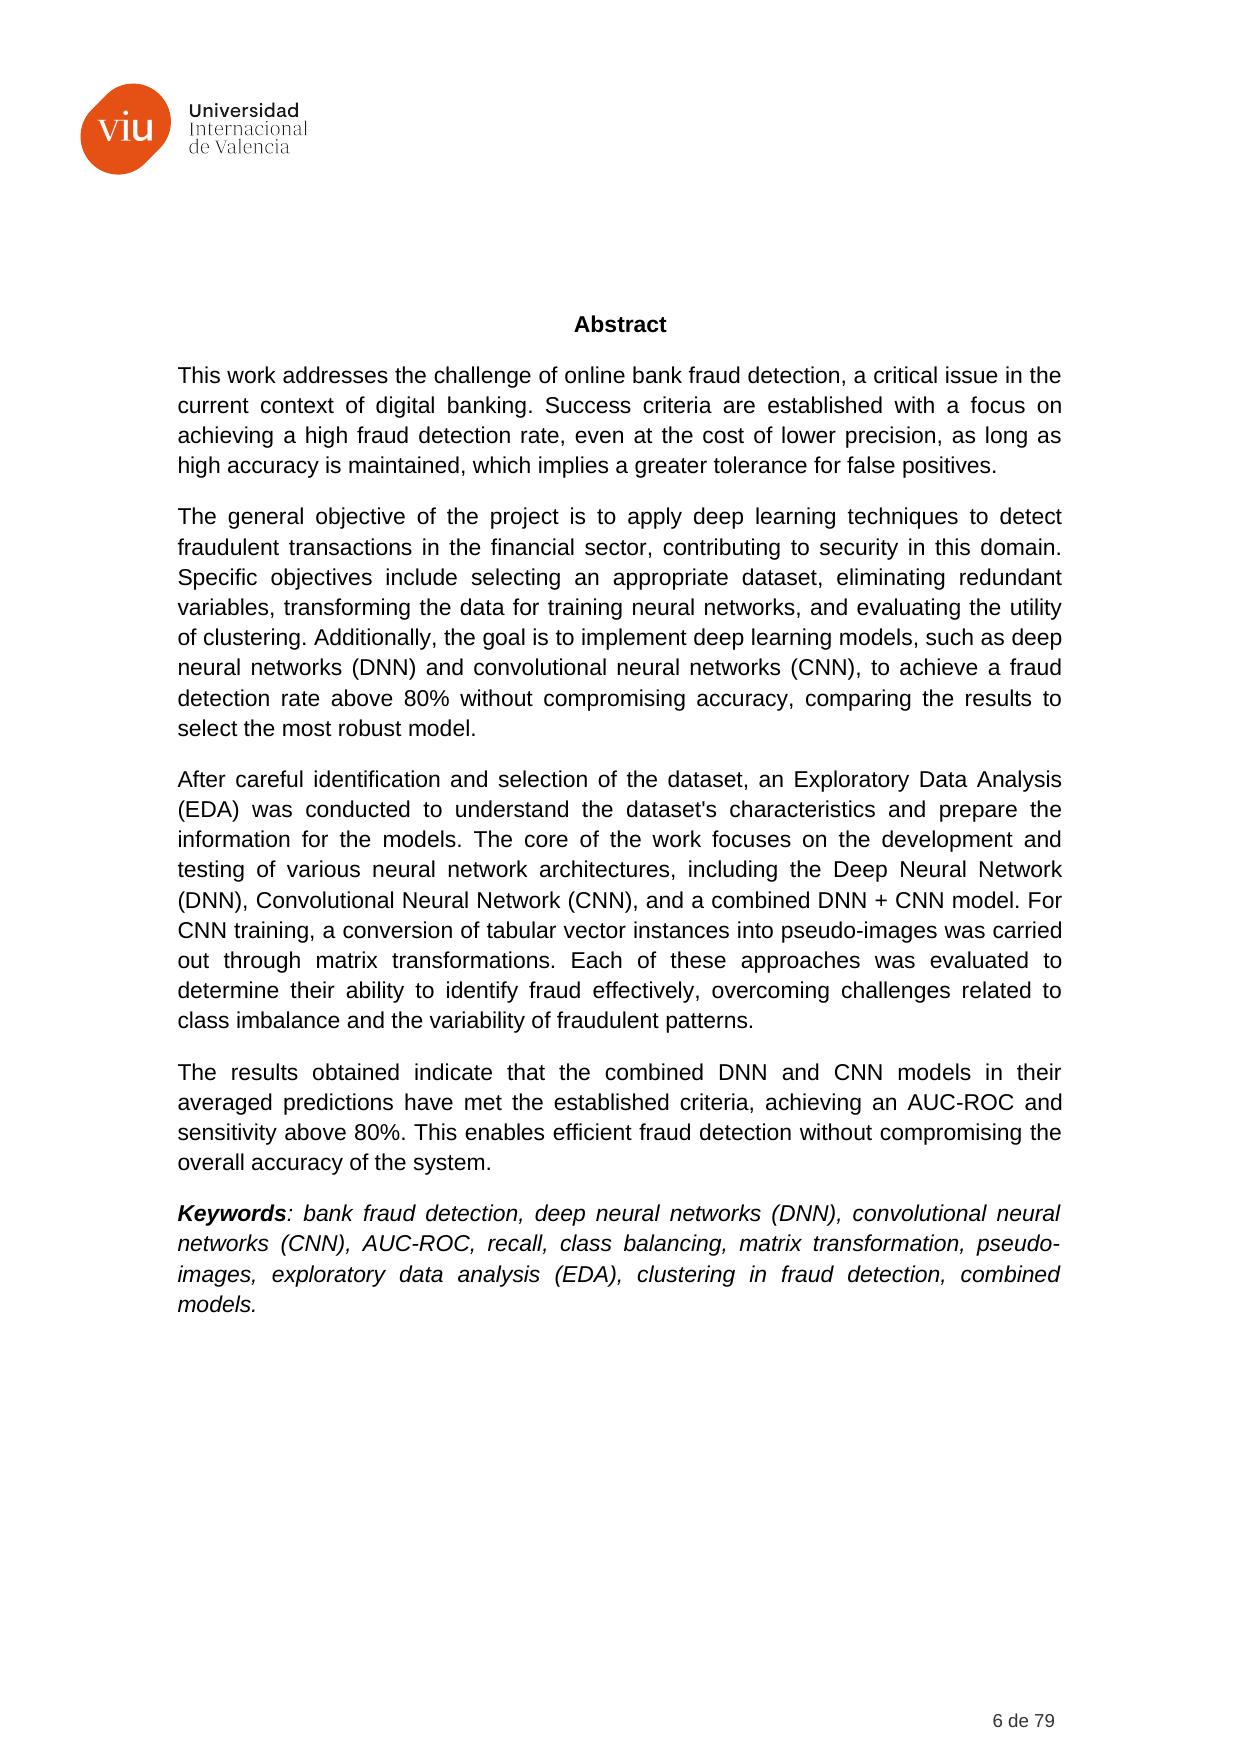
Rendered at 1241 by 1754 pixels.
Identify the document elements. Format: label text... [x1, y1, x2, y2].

text After careful identification and selection of the dataset, an Exploratory Data Analysis (EDA) was conducted to understand the dataset's characteristics and prepare the information for the models. The core of the work focuses on the development and testing of various neural network architectures, including the Deep Neural Network (DNN), Convolutional Neural Network (CNN), and a combined DNN + CNN model. For CNN training, a conversion of tabular vector instances into pseudo-images was carried out through matrix transformations. Each of these approaches was evaluated to determine their ability to identify fraud effectively, overcoming challenges related to class imbalance and the variability of fraudulent patterns. [177, 766, 1063, 1034]
text This work addresses the challenge of online bank fraud detection, a critical issue in the current context of digital banking. Success criteria are established with a focus on achieving a high fraud detection rate, even at the cost of lower precision, as long as high accuracy is maintained, which implies a greater tolerance for false positives. [177, 362, 1063, 479]
picture [59, 62, 329, 197]
text Abstract [177, 311, 1063, 337]
text Keywords: bank fraud detection, deep neural networks (DNN), convolutional neural networks (CNN), AUC-ROC, recall, class balancing, matrix transformation, pseudo-images, exploratory data analysis (EDA), clustering in fraud detection, combined models. [177, 1200, 1063, 1317]
text The results obtained indicate that the combined DNN and CNN models in their averaged predictions have met the established criteria, achieving an AUC-ROC and sensitivity above 80%. This enables efficient fraud detection without compromising the overall accuracy of the system. [177, 1058, 1063, 1176]
text The general objective of the project is to apply deep learning techniques to detect fraudulent transactions in the financial sector, contributing to security in this domain. Specific objectives include selecting an appropriate dataset, eliminating redundant variables, transforming the data for training neural networks, and evaluating the utility of clustering. Additionally, the goal is to implement deep learning models, such as deep neural networks (DNN) and convolutional neural networks (CNN), to achieve a fraud detection rate above 80% without compromising accuracy, comparing the results to select the most robust model. [177, 503, 1063, 741]
